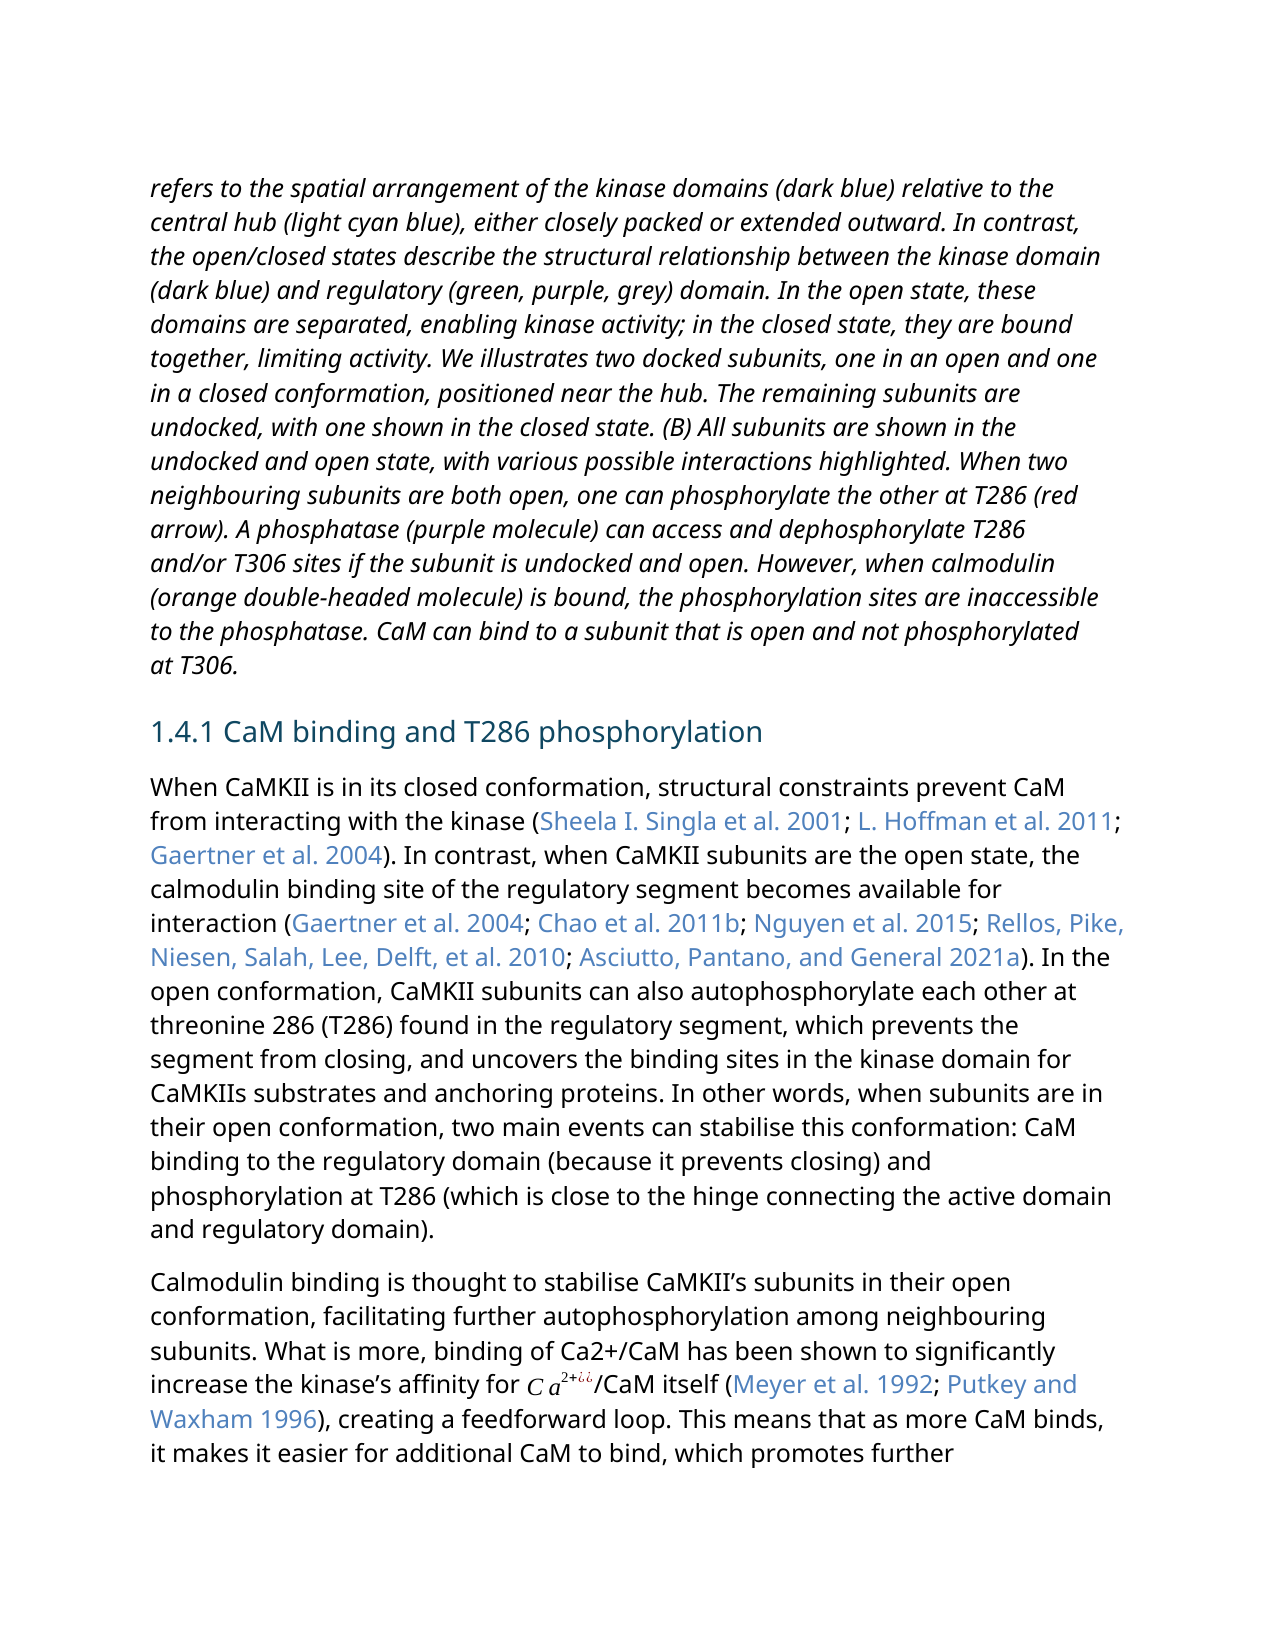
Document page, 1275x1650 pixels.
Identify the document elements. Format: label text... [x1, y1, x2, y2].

text When CaMKII is in its closed conformation, structural constraints prevent CaM from interacting with the kinase (Sheela I. Singla et al. 2001; L. Hoffman et al. 2011; Gaertner et al. 2004). In contrast, when CaMKII subunits are the open state, the calmodulin binding site of the regulatory segment becomes available for interaction (Gaertner et al. 2004; Chao et al. 2011b; Nguyen et al. 2015; Rellos, Pike, Niesen, Salah, Lee, Delft, et al. 2010; Asciutto, Pantano, and General 2021a). In the open conformation, CaMKII subunits can also autophosphorylate each other at threonine 286 (T286) found in the regulatory segment, which prevents the segment from closing, and uncovers the binding sites in the kinase domain for CaMKIIs substrates and anchoring proteins. In other words, when subunits are in their open conformation, two main events can stabilise this conformation: CaM binding to the regulatory domain (because it prevents closing) and phosphorylation at T286 (which is close to the hinge connecting the active domain and regulatory domain). [150, 769, 1125, 1246]
subtitle 1.4.1 CaM binding and T286 phosphorylation [150, 711, 1125, 751]
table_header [139, 150, 1114, 694]
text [150, 1265, 1125, 1469]
